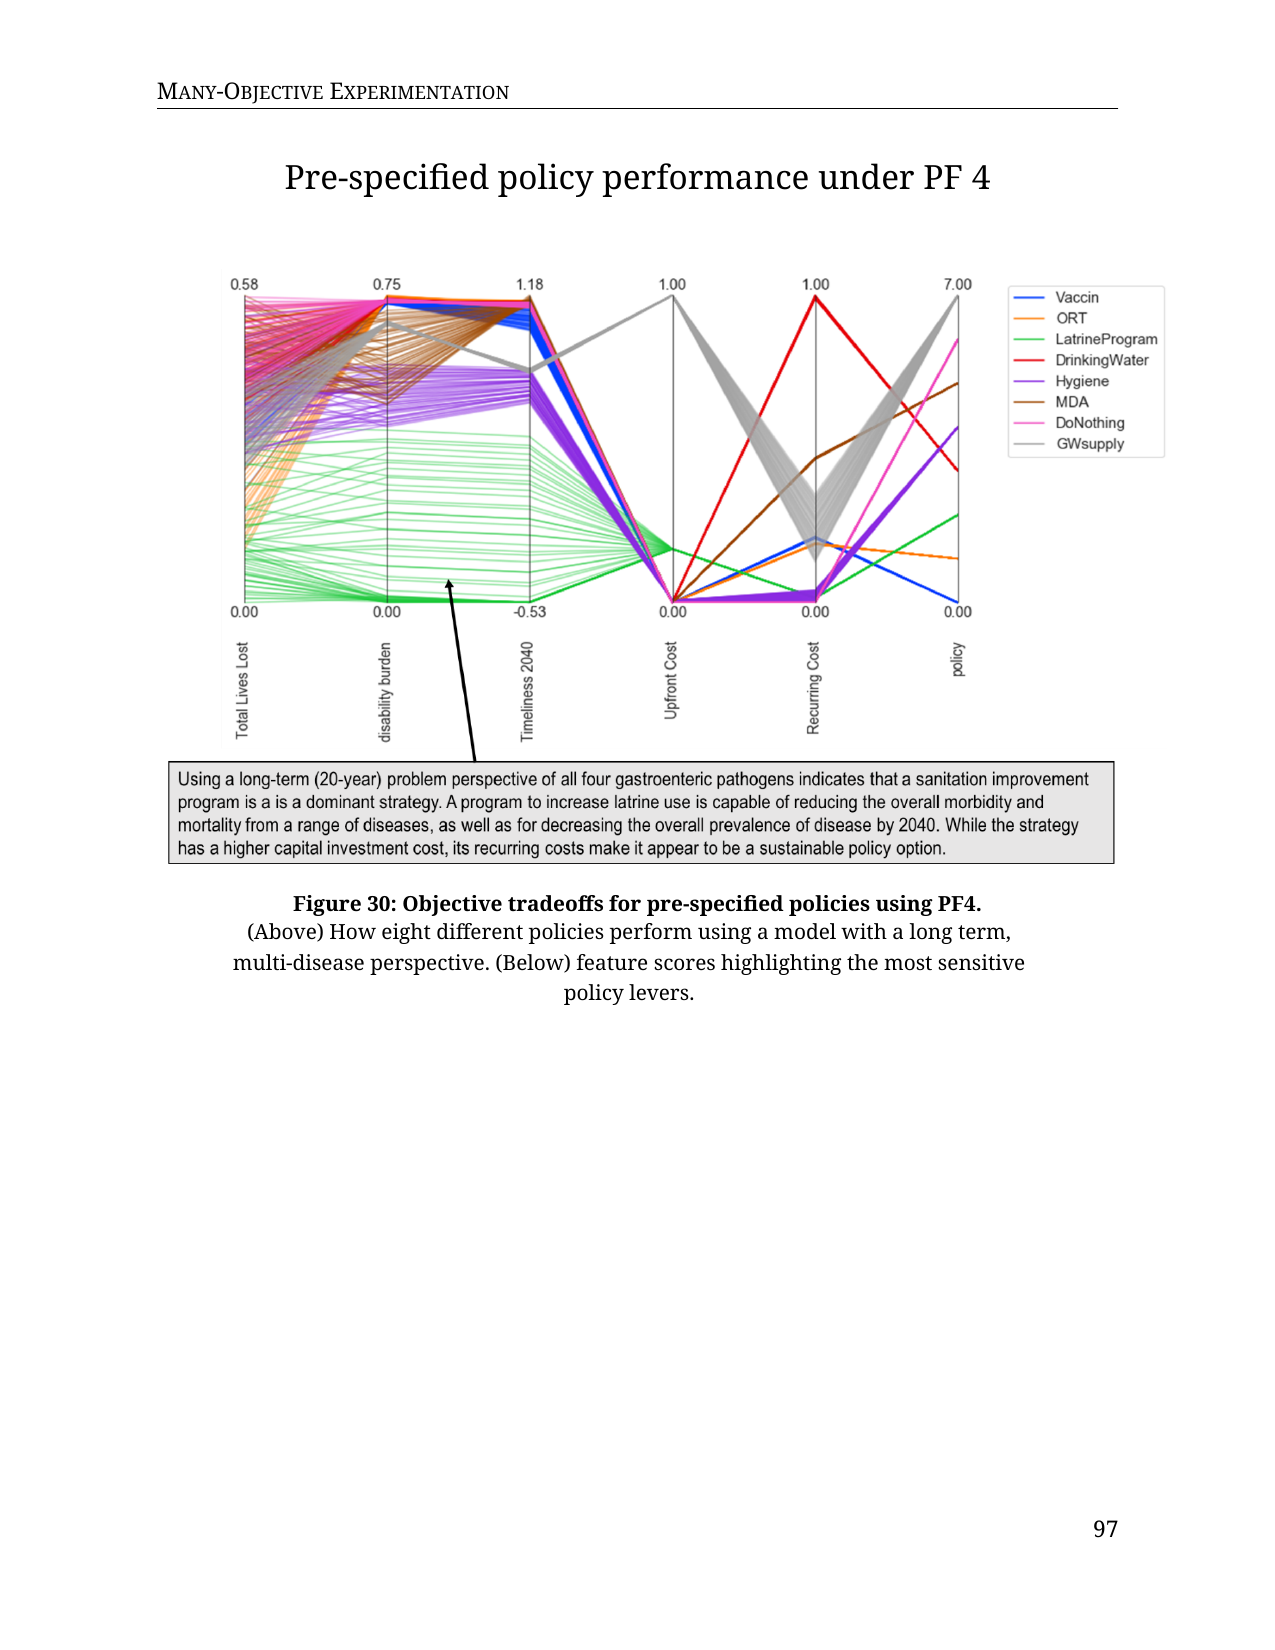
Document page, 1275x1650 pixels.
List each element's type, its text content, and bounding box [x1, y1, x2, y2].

text (Above) How eight different policies perform using a model with a long term, multi-disease perspective. (Below) feature scores highlighting the most sensitive policy levers. [216, 917, 1042, 1007]
subtitle Pre-specified policy performance under PF 4 [157, 153, 1118, 199]
picture [156, 269, 1167, 870]
